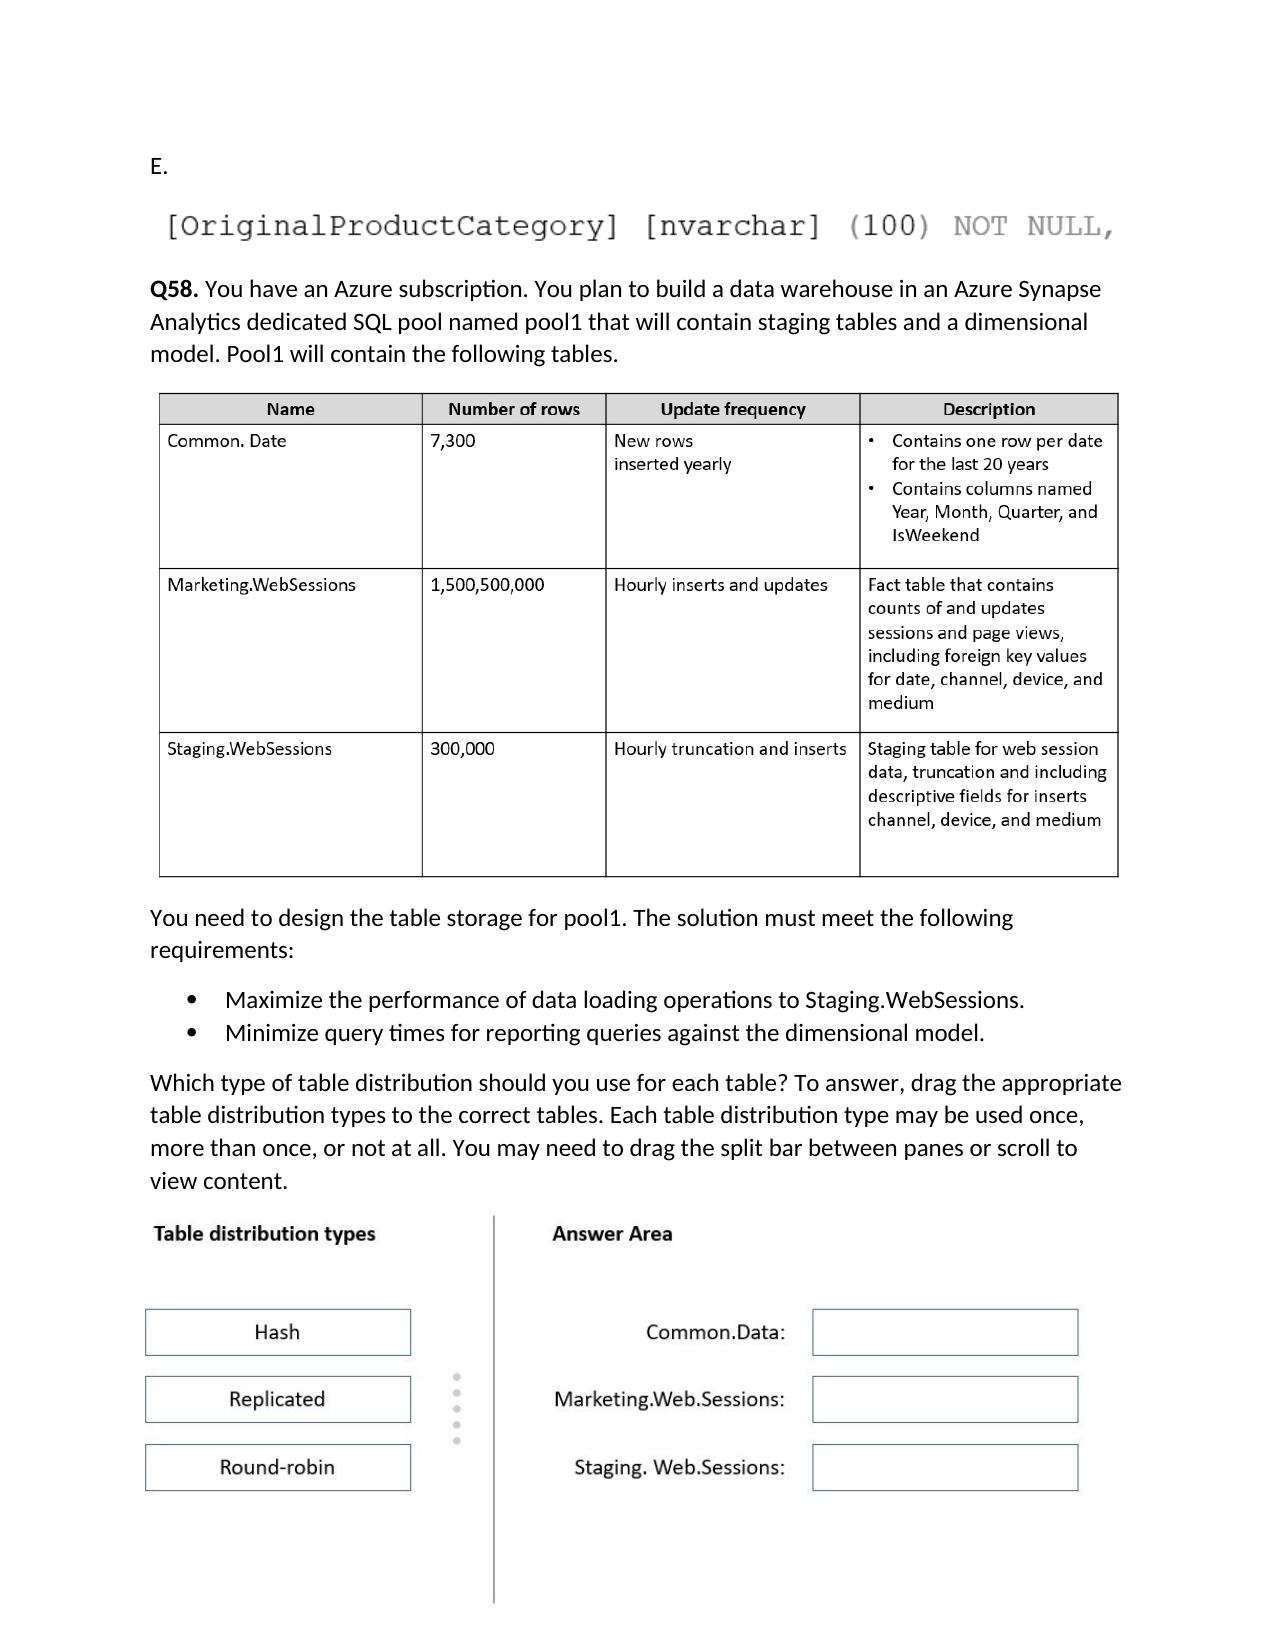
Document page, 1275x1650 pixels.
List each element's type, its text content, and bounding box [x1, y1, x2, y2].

list Minimize query times for reporting queries against the dimensional model. [187, 1017, 1125, 1048]
text Which type of table distribution should you use for each table? To answer, drag the appropriate table distribution types to the correct tables. Each table distribution type may be used once, more than once, or not at all. You may need to drag the split bar between panes or scroll to view content. [150, 1067, 1125, 1196]
picture [150, 388, 1125, 883]
text E. [150, 150, 1125, 181]
list Maximize the performance of data loading operations to Staging.WebSessions. [187, 984, 1125, 1015]
picture [150, 199, 1125, 254]
text Q58. You have an Azure subscription. You plan to build a data warehouse in an Azure Synapse Analytics dedicated SQL pool named pool1 that will contain staging tables and a dimensional model. Pool1 will contain the following tables. [150, 273, 1125, 369]
picture [120, 1203, 1155, 1619]
text You need to design the table storage for pool1. The solution must meet the following requirements: [150, 902, 1125, 965]
